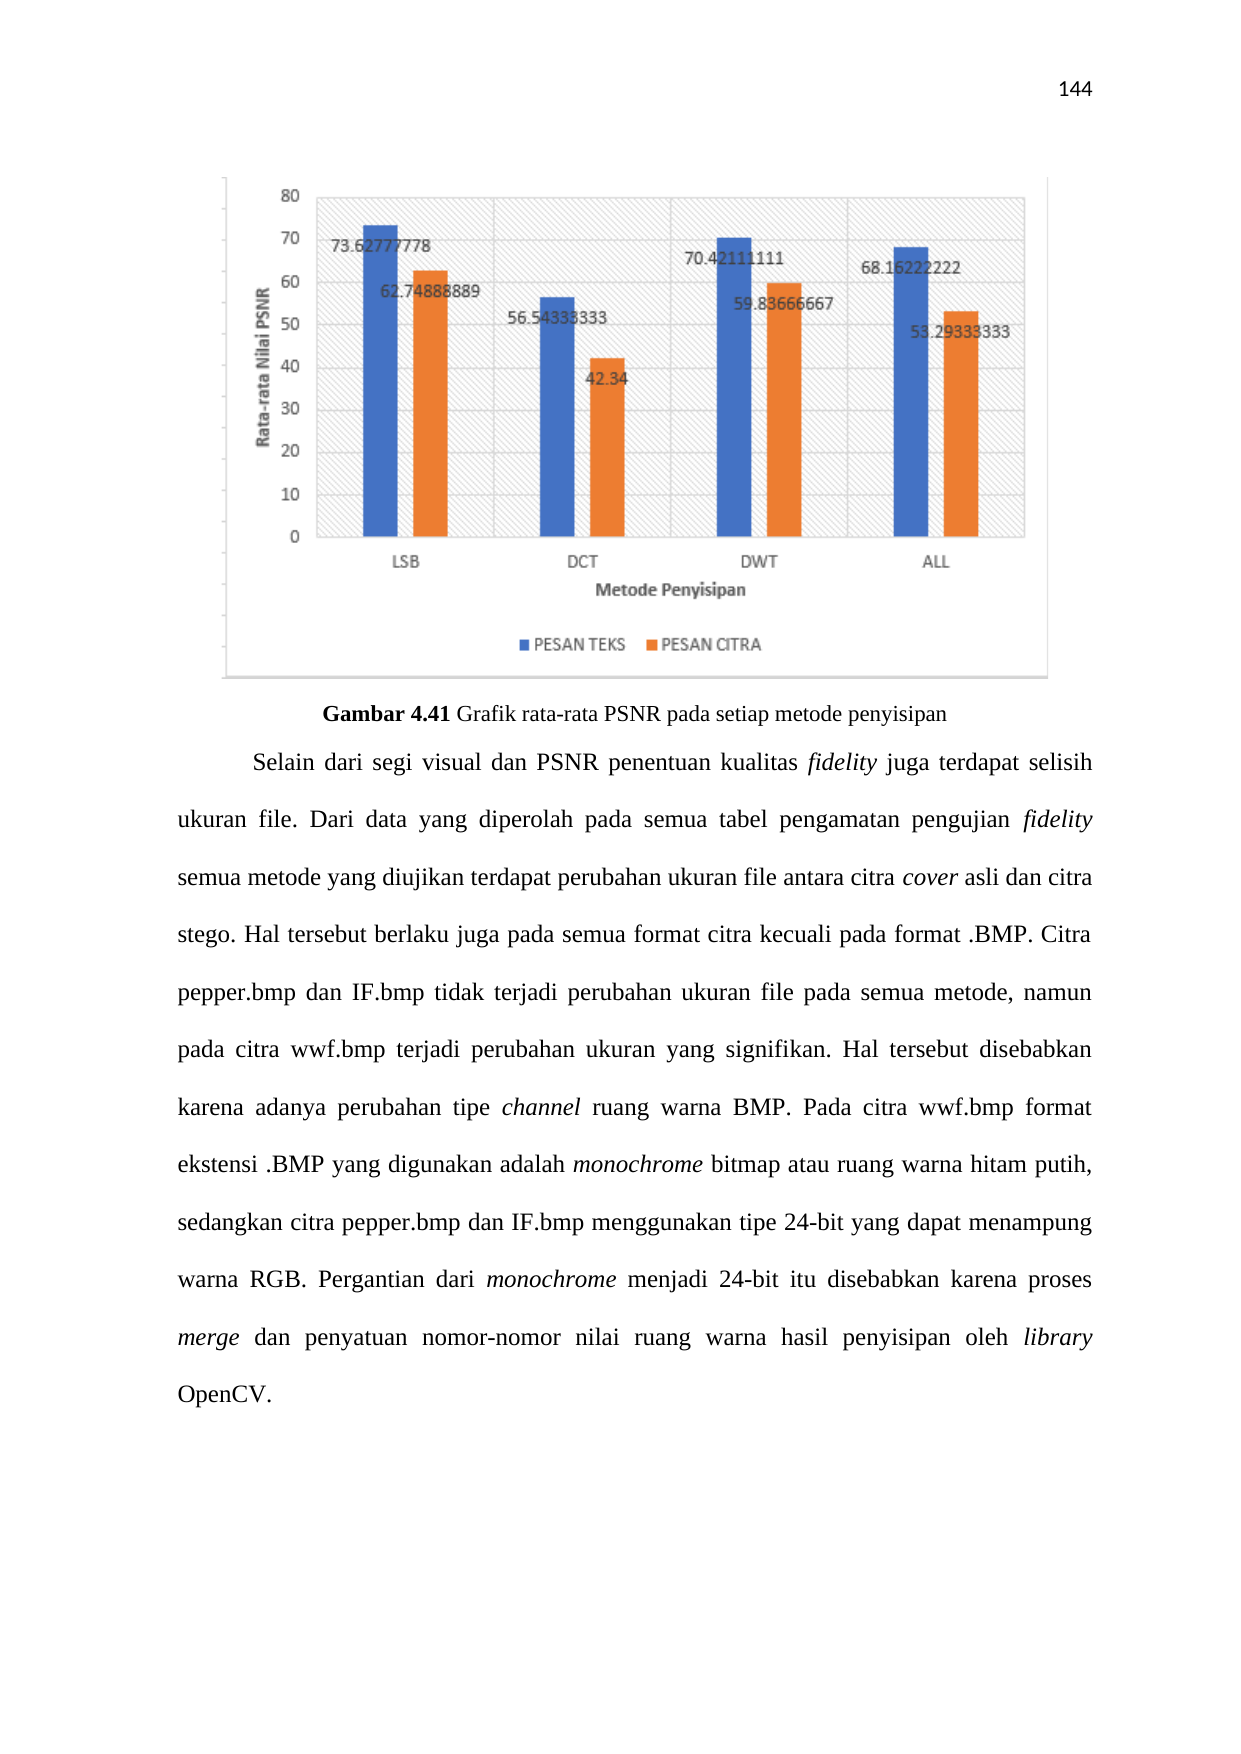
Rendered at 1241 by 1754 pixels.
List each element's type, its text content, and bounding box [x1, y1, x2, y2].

text Gambar 4.11 Grafik rata-rata PSNR pada setiap metode penyisipan [177, 699, 1092, 726]
text Selain dari segi visual dan PSNR penentuan kualitas fidelity juga terdapat selisih ukuran file. Dari data yang diperolah pada semua tabel pengamatan pengujian fidelity semua metode yang diujikan terdapat perubahan ukuran file antara citra cover asli dan citra stego. Hal tersebut berlaku juga pada semua format citra kecuali pada format .BMP. Citra pepper.bmp dan IF.bmp tidak terjadi perubahan ukuran file pada semua metode, namun pada citra wwf.bmp terjadi perubahan ukuran yang signifikan. Hal tersebut disebabkan karena adanya perubahan tipe channel ruang warna BMP. Pada citra wwf.bmp format ekstensi .BMP yang digunakan adalah monochrome bitmap atau ruang warna hitam putih, sedangkan citra pepper.bmp dan IF.bmp menggunakan tipe 24-bit yang dapat menampung warna RGB. Pergantian dari monochrome menjadi 24-bit itu disebabkan karena proses merge dan penyatuan nomor-nomor nilai ruang warna hasil penyisipan oleh library OpenCV. [177, 747, 1092, 1408]
